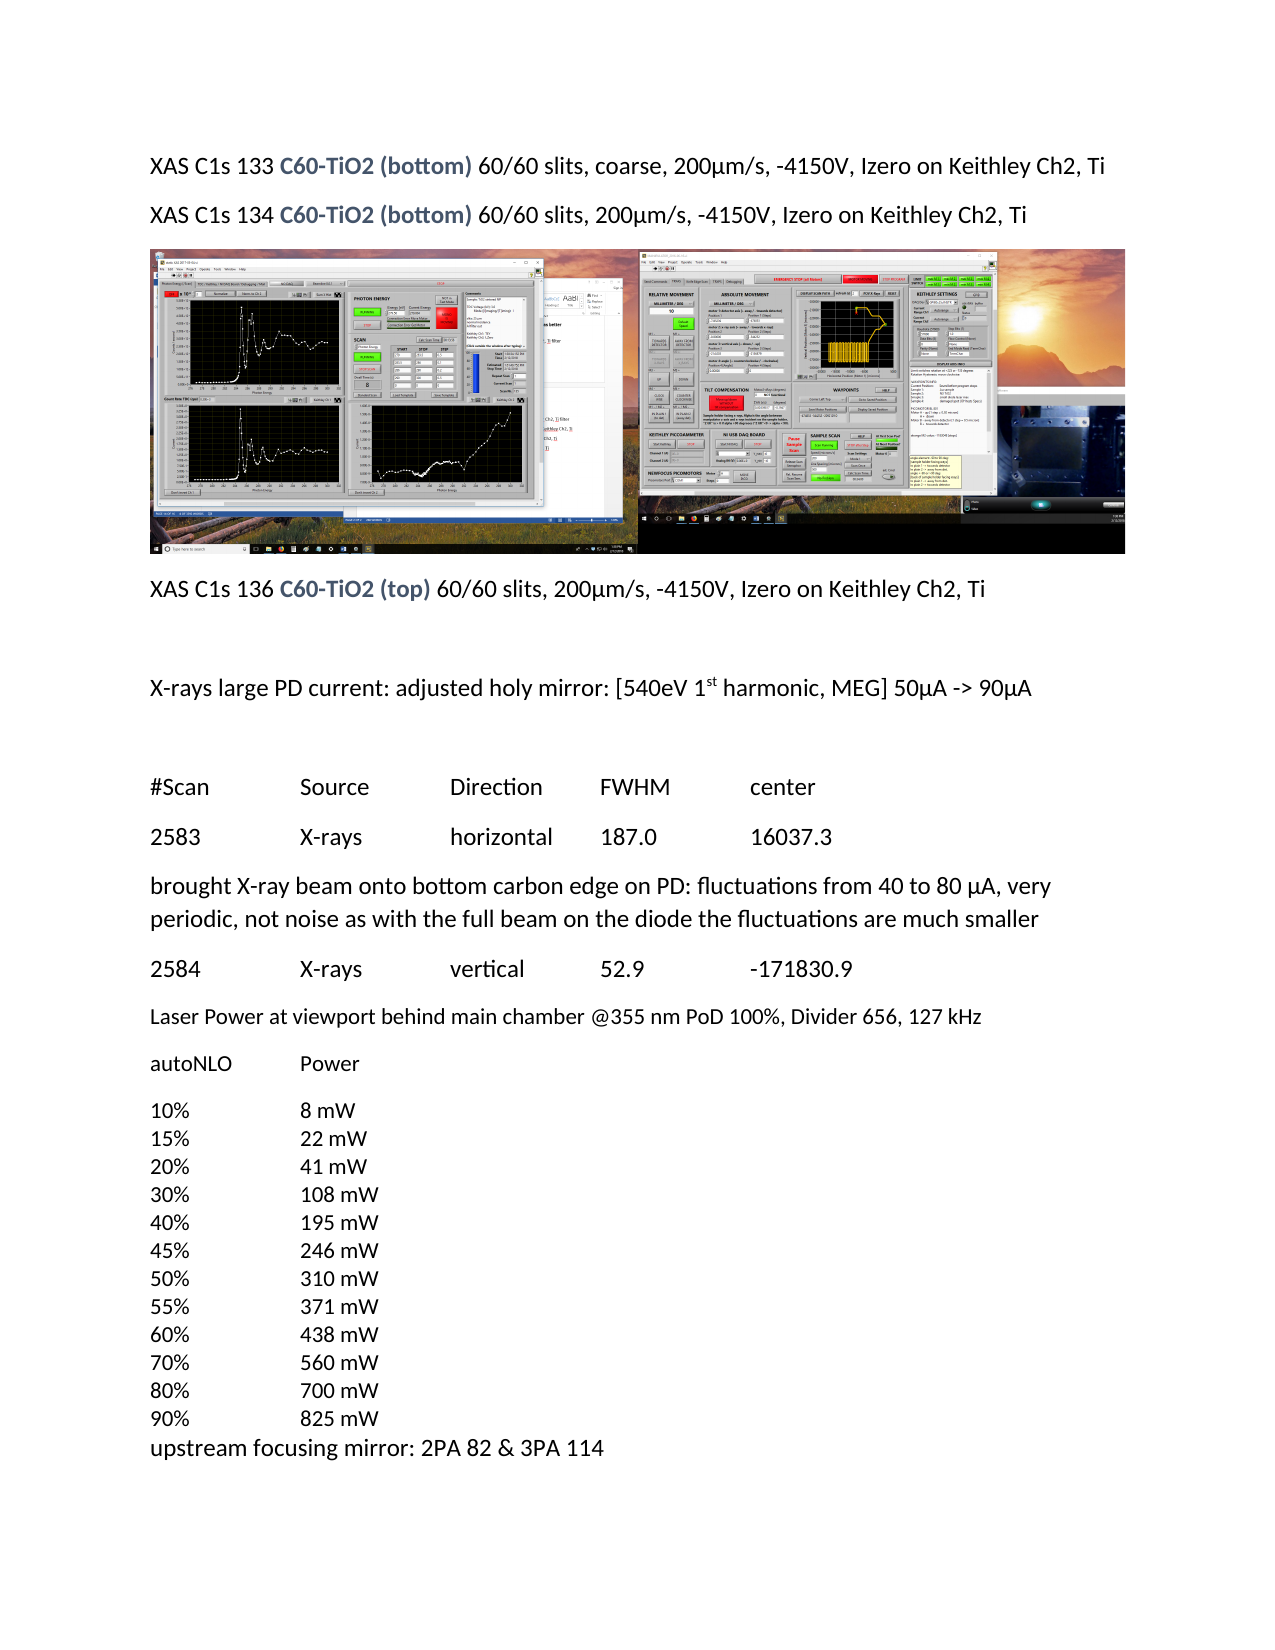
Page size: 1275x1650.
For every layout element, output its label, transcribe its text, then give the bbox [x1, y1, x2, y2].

text 60% 438 mW [150, 1320, 1125, 1348]
text 45% 246 mW [150, 1236, 1125, 1264]
text XAS C1s 136 C60-TiO2 (top) 60/60 slits, 200µm/s, -4150V, Izero on Keithley Ch2, Ti [150, 573, 1125, 603]
text Laser Power at viewport behind main chamber @355 nm PoD 100%, Divider 656, 127 kHz [150, 1002, 1125, 1030]
picture [150, 249, 1125, 554]
text X-rays large PD current: adjusted holy mirror: [540eV 1st harmonic, MEG] 50µA -> 90µA [150, 672, 1125, 702]
text 2584 X-rays vertical 52.9 -171830.9 [150, 953, 1125, 983]
text 30% 108 mW [150, 1180, 1125, 1208]
text 10% 8 mW [150, 1096, 1125, 1124]
text brought X-ray beam onto bottom carbon edge on PD: fluctuations from 40 to 80 µA, very periodic, not noise as with the full beam on the diode the fluctuations are much smaller [150, 870, 1125, 934]
text 40% 195 mW [150, 1208, 1125, 1236]
text 90% 825 mW [150, 1404, 1125, 1432]
text upstream focusing mirror: 2PA 82 & 3PA 114 [150, 1432, 1125, 1463]
text XAS C1s 134 C60-TiO2 (bottom) 60/60 slits, 200µm/s, -4150V, Izero on Keithley Ch2, Ti [150, 199, 1125, 230]
text 2583 X-rays horizontal 187.0 16037.3 [150, 821, 1125, 851]
text 20% 41 mW [150, 1152, 1125, 1180]
text autoNLO Power [150, 1049, 1125, 1077]
text XAS C1s 133 C60-TiO2 (bottom) 60/60 slits, coarse, 200µm/s, -4150V, Izero on Keithley Ch2, Ti [150, 150, 1125, 181]
text 80% 700 mW [150, 1376, 1125, 1404]
text 55% 371 mW [150, 1292, 1125, 1320]
text 70% 560 mW [150, 1348, 1125, 1376]
text 50% 310 mW [150, 1264, 1125, 1292]
text 15% 22 mW [150, 1124, 1125, 1152]
text #Scan Source Direction FWHM center [150, 771, 1125, 802]
